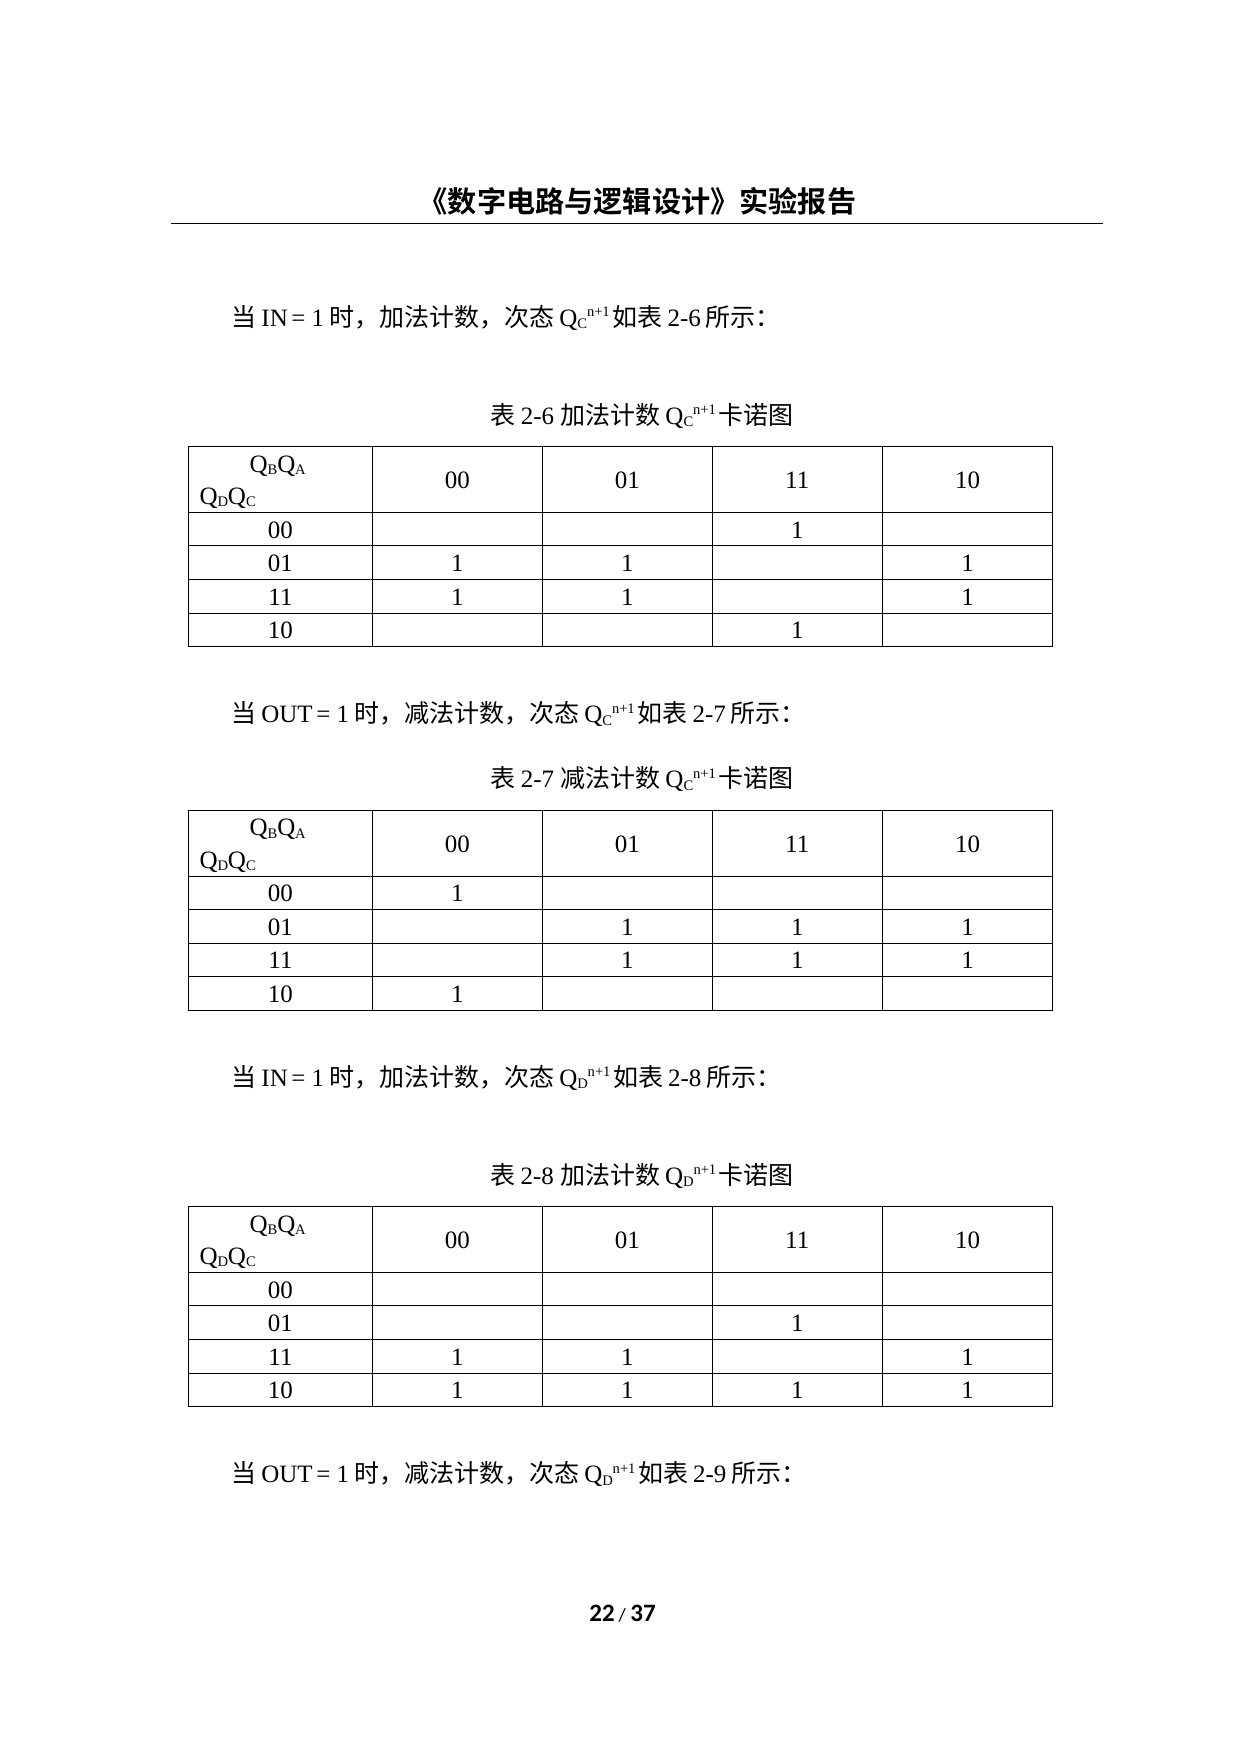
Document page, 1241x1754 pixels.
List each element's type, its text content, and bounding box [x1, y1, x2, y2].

table_cell [373, 944, 542, 976]
table_cell [373, 513, 542, 545]
table_cell 01 [189, 910, 372, 943]
table_cell 1 [373, 1374, 542, 1406]
table_header 11 [713, 1207, 882, 1272]
table_cell 1 [373, 580, 542, 612]
table_cell [883, 513, 1052, 545]
table_header 00 [373, 811, 542, 876]
table_cell 11 [189, 580, 372, 612]
table_header 10 [883, 811, 1052, 876]
table_cell 10 [189, 614, 372, 646]
table_cell [543, 877, 712, 909]
table_header QBQA QDQC [189, 447, 372, 512]
table_cell 11 [189, 1340, 372, 1372]
table_cell 1 [713, 513, 882, 545]
table_cell [543, 1306, 712, 1339]
table_cell 11 [189, 944, 372, 976]
table_cell 1 [883, 546, 1052, 579]
table_header 01 [543, 811, 712, 876]
table_header 10 [883, 1207, 1052, 1272]
table_cell [373, 614, 542, 646]
table_cell [543, 1273, 712, 1305]
table_header 10 [883, 447, 1052, 512]
table_cell 1 [543, 944, 712, 976]
table_header 01 [543, 1207, 712, 1272]
text 当OUT = 1时，减法计数，次态QDn+1如表2-9所示： [231, 1439, 1053, 1504]
text 当OUT = 1时，减法计数，次态QCn+1如表2-7所示： [231, 679, 1053, 744]
table_cell 1 [543, 546, 712, 579]
text 当IN = 1时，加法计数，次态QDn+1如表2-8所示： [231, 1043, 1053, 1108]
table_header 01 [543, 447, 712, 512]
table_cell 1 [713, 910, 882, 943]
table_cell [713, 546, 882, 579]
table_cell [543, 513, 712, 545]
table_header 00 [373, 1207, 542, 1272]
table_cell [373, 1273, 542, 1305]
table_cell [543, 977, 712, 1010]
table_header 11 [713, 811, 882, 876]
table_cell [713, 977, 882, 1010]
table_cell [543, 614, 712, 646]
text 当IN = 1时，加法计数，次态QCn+1如表2-6所示： [231, 283, 1053, 348]
table_cell [883, 977, 1052, 1010]
table_cell [883, 614, 1052, 646]
table_cell 00 [189, 877, 372, 909]
table_cell 1 [713, 614, 882, 646]
table_header 11 [713, 447, 882, 512]
table_cell 1 [883, 580, 1052, 612]
table_header QBQA QDQC [189, 1207, 372, 1272]
table_cell [883, 1306, 1052, 1339]
table_cell 1 [883, 1340, 1052, 1372]
table_cell 00 [189, 513, 372, 545]
table_cell 00 [189, 1273, 372, 1305]
table_cell 1 [883, 944, 1052, 976]
text 表2-8 加法计数QDn+1卡诺图 [231, 1141, 1053, 1206]
table_cell 10 [189, 977, 372, 1010]
table_cell 1 [543, 910, 712, 943]
table_cell 01 [189, 1306, 372, 1339]
table_header QBQA QDQC [189, 811, 372, 876]
table_cell 1 [713, 944, 882, 976]
text 表2-6 加法计数QCn+1卡诺图 [231, 381, 1053, 446]
table_cell 10 [189, 1374, 372, 1406]
table_cell 1 [373, 977, 542, 1010]
table_cell [713, 1340, 882, 1372]
table_cell [883, 877, 1052, 909]
table_cell 1 [543, 1374, 712, 1406]
table_cell 01 [189, 546, 372, 579]
table_cell [713, 580, 882, 612]
table_cell 1 [373, 877, 542, 909]
table_header 00 [373, 447, 542, 512]
table_cell [883, 1273, 1052, 1305]
table_cell 1 [543, 1340, 712, 1372]
table_cell 1 [883, 910, 1052, 943]
table_cell [713, 877, 882, 909]
text 表2-7 减法计数QCn+1卡诺图 [231, 744, 1053, 809]
table_cell 1 [373, 546, 542, 579]
table_cell 1 [543, 580, 712, 612]
table_cell 1 [883, 1374, 1052, 1406]
table_cell 1 [713, 1374, 882, 1406]
table_cell 1 [713, 1306, 882, 1339]
table_cell [373, 910, 542, 943]
table_cell [373, 1306, 542, 1339]
table_cell 1 [373, 1340, 542, 1372]
table_cell [713, 1273, 882, 1305]
